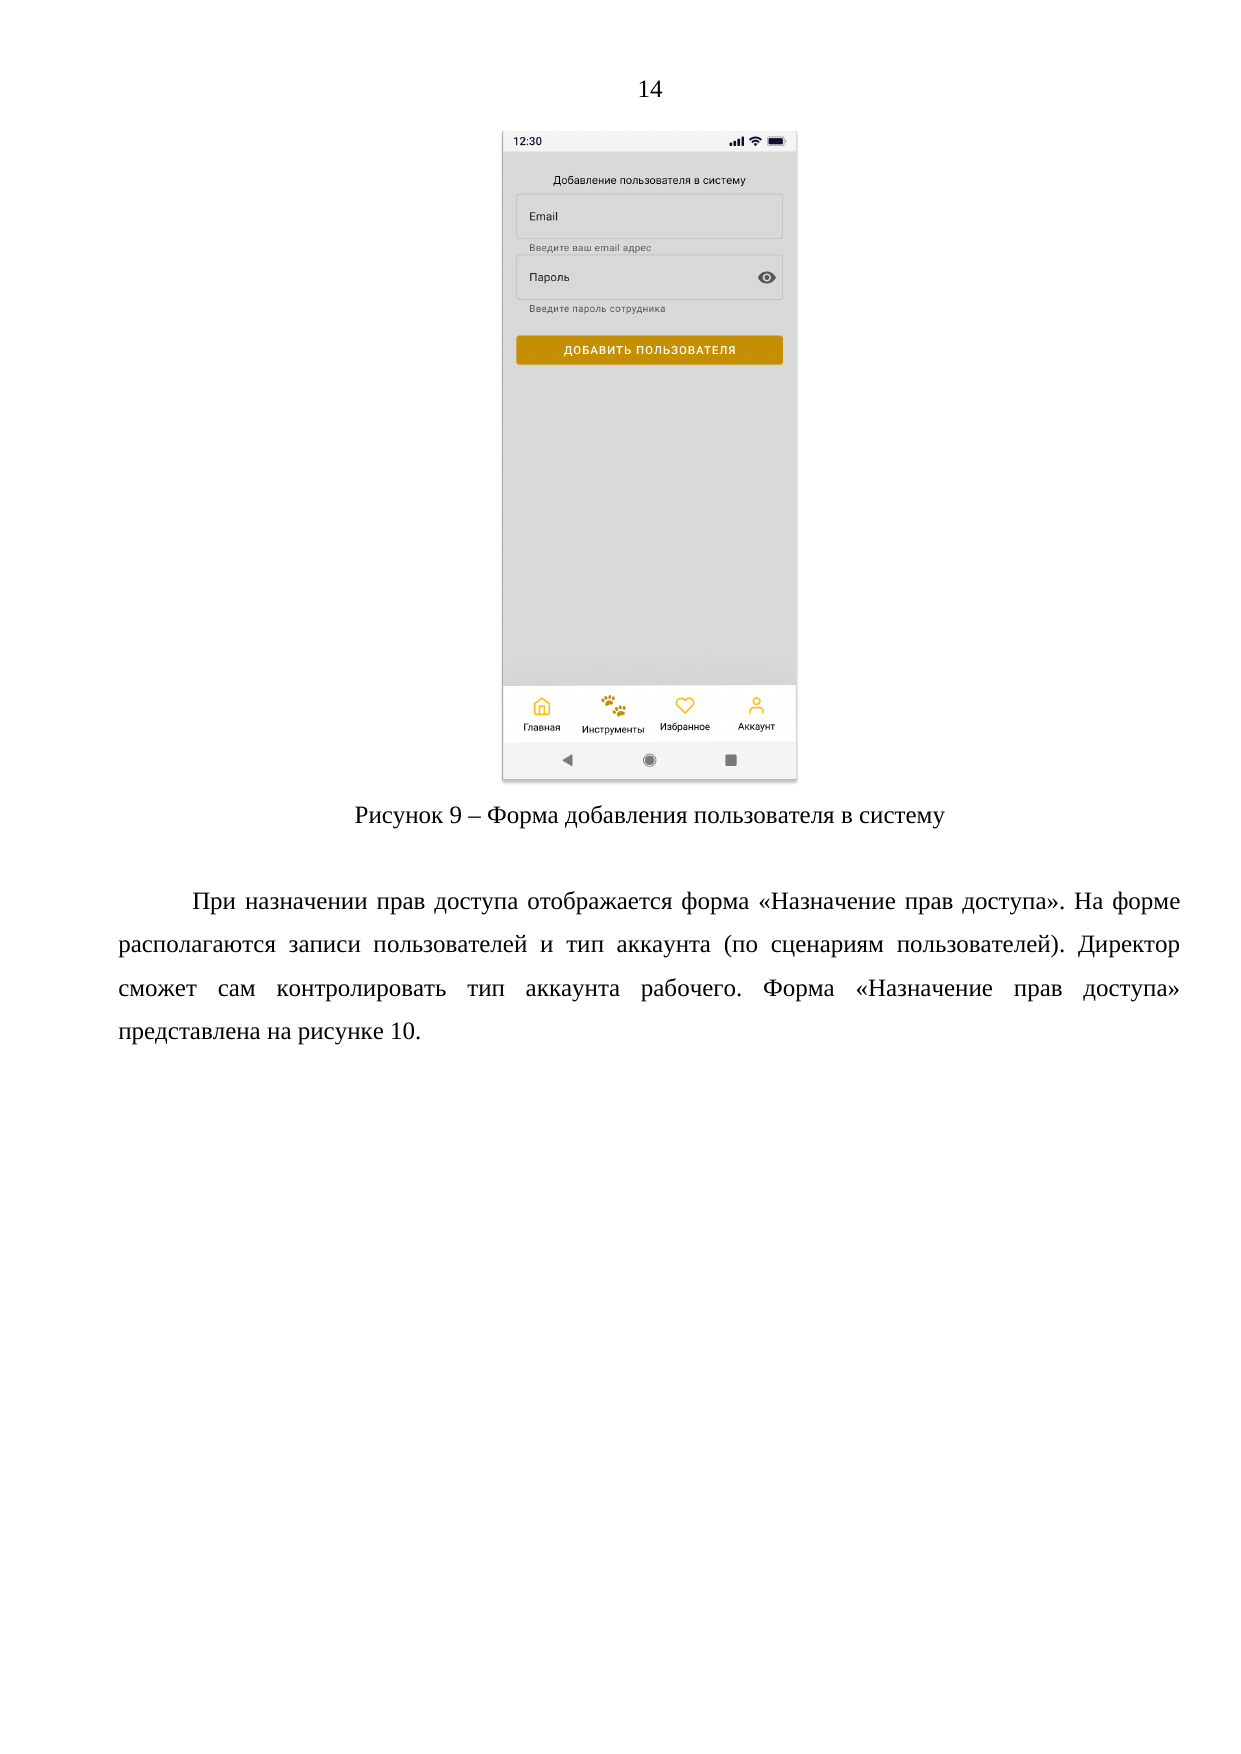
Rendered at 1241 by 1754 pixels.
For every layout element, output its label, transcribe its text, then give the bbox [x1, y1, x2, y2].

text При назначении прав доступа отображается форма «Назначение прав доступа». На форме располагаются записи пользователей и тип аккаунта (по сценариям пользователей). Директор сможет сам контролировать тип аккаунта рабочего. Форма «Назначение прав доступа» представлена на рисунке 10. [118, 886, 1181, 1044]
text Рисунок 9 – Форма добавления пользователя в систему [118, 800, 1181, 829]
picture [499, 131, 800, 786]
